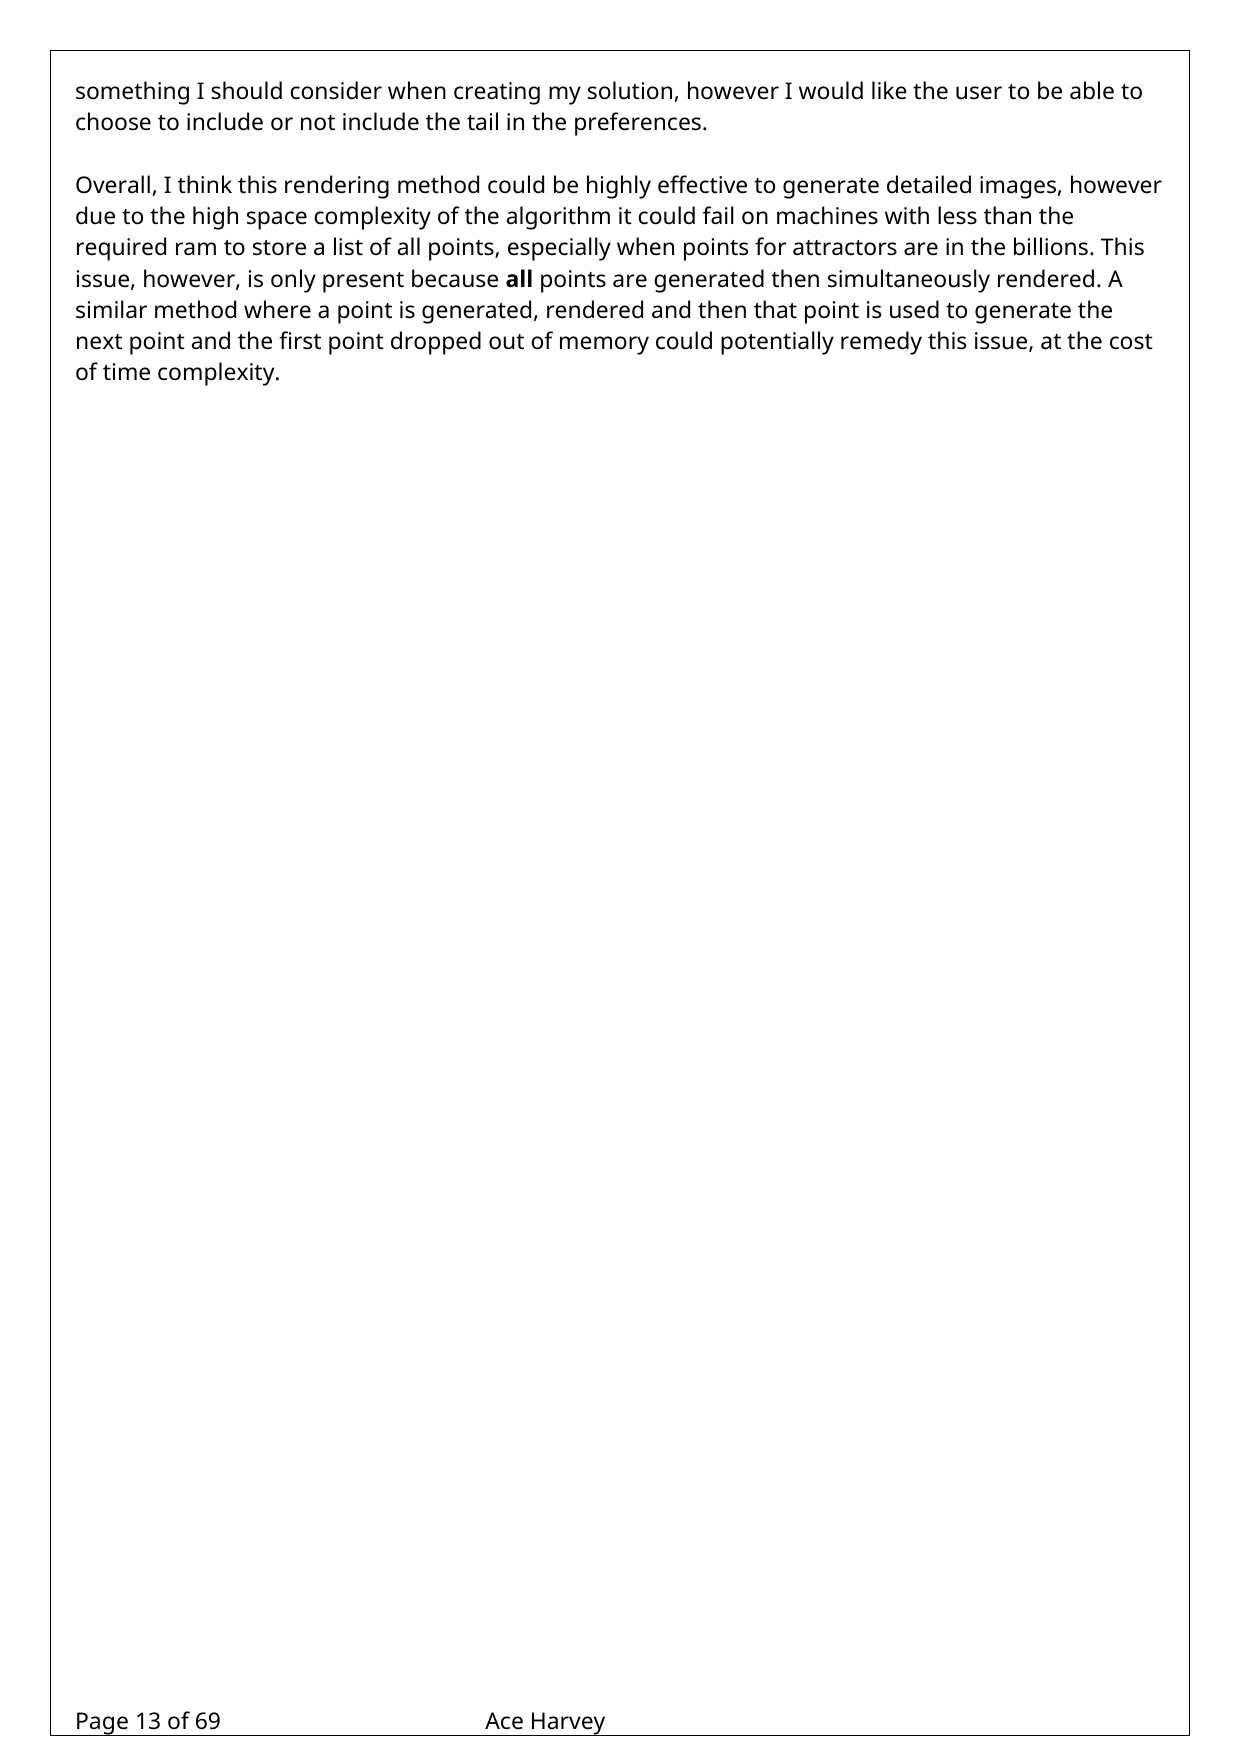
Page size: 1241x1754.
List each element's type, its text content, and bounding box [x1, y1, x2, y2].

text Overall, I think this rendering method could be highly effective to generate detailed images, however due to the high space complexity of the algorithm it could fail on machines with less than the required ram to store a list of all points, especially when points for attractors are in the billions. This issue, however, is only present because all points are generated then simultaneously rendered. A similar method where a point is generated, rendered and then that point is used to generate the next point and the first point dropped out of memory could potentially remedy this issue, at the cost of time complexity. [75, 169, 1165, 387]
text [75, 75, 1165, 137]
